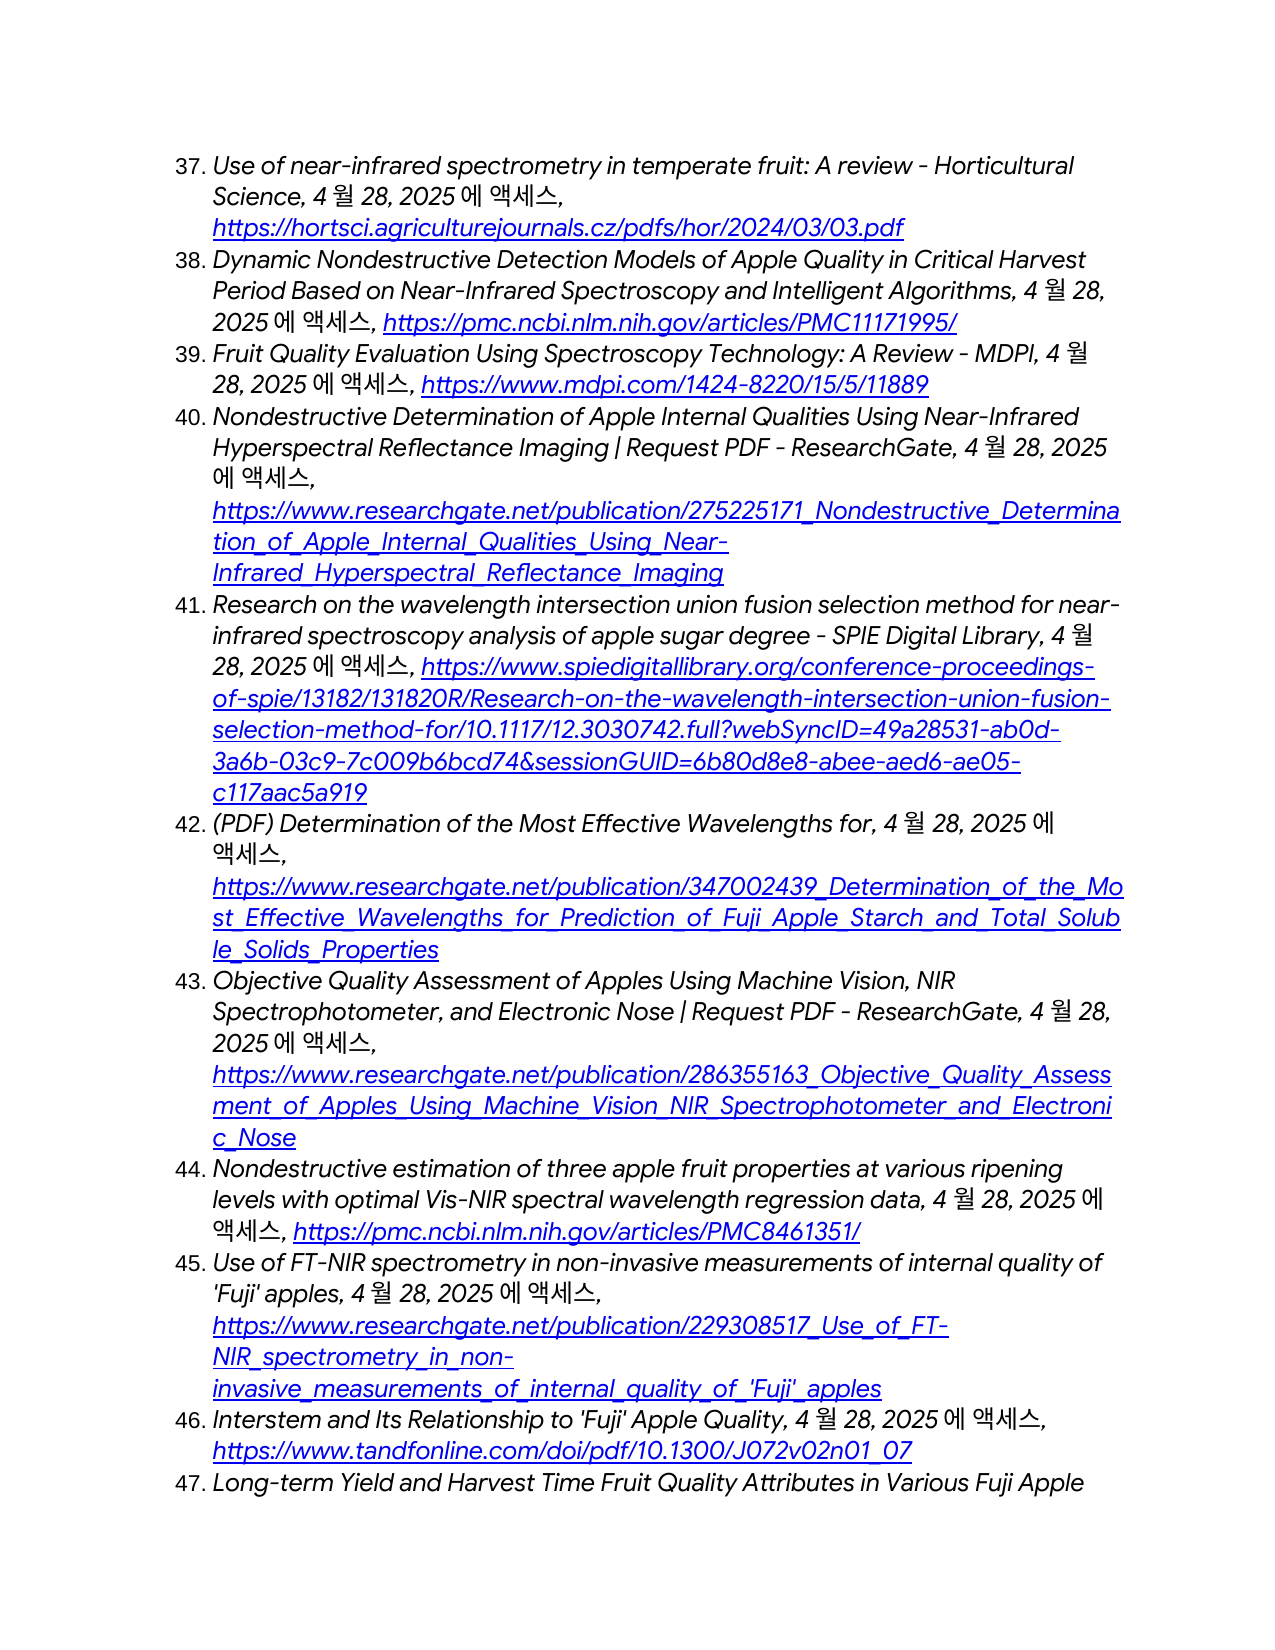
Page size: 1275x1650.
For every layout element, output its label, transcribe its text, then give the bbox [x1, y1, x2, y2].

list Nondestructive Determination of Apple Internal Qualities Using Near-Infrared Hyperspectral Reflectance Imaging | Request PDF - ResearchGate, 4월 28, 2025에 액세스, https://www.researchgate.net/publication/275225171_Nondestructive_Determination_of_Apple_Internal_Qualities_Using_Near-Infrared_Hyperspectral_Reflectance_Imaging [175, 401, 1125, 589]
list Nondestructive estimation of three apple fruit properties at various ripening levels with optimal Vis-NIR spectral wavelength regression data, 4월 28, 2025에 액세스, https://pmc.ncbi.nlm.nih.gov/articles/PMC8461351/ [175, 1153, 1125, 1247]
list Interstem and Its Relationship to 'Fuji' Apple Quality, 4월 28, 2025에 액세스, https://www.tandfonline.com/doi/pdf/10.1300/J072v02n01_07 [175, 1404, 1125, 1467]
list Objective Quality Assessment of Apples Using Machine Vision, NIR Spectrophotometer, and Electronic Nose | Request PDF - ResearchGate, 4월 28, 2025에 액세스, https://www.researchgate.net/publication/286355163_Objective_Quality_Assessment_of_Apples_Using_Machine_Vision_NIR_Spectrophotometer_and_Electronic_Nose [175, 965, 1125, 1153]
list Use of FT-NIR spectrometry in non-invasive measurements of internal quality of 'Fuji' apples, 4월 28, 2025에 액세스, https://www.researchgate.net/publication/229308517_Use_of_FT-NIR_spectrometry_in_non-invasive_measurements_of_internal_quality_of_'Fuji'_apples [175, 1247, 1125, 1404]
list Fruit Quality Evaluation Using Spectroscopy Technology: A Review - MDPI, 4월 28, 2025에 액세스, https://www.mdpi.com/1424-8220/15/5/11889 [175, 338, 1125, 401]
list Use of near-infrared spectrometry in temperate fruit: A review - Horticultural Science, 4월 28, 2025에 액세스, https://hortsci.agriculturejournals.cz/pdfs/hor/2024/03/03.pdf [175, 150, 1125, 244]
list Dynamic Nondestructive Detection Models of Apple Quality in Critical Harvest Period Based on Near-Infrared Spectroscopy and Intelligent Algorithms, 4월 28, 2025에 액세스, https://pmc.ncbi.nlm.nih.gov/articles/PMC11171995/ [175, 244, 1125, 338]
list Research on the wavelength intersection union fusion selection method for near-infrared spectroscopy analysis of apple sugar degree - SPIE Digital Library, 4월 28, 2025에 액세스, https://www.spiedigitallibrary.org/conference-proceedings-of-spie/13182/131820R/Research-on-the-wavelength-intersection-union-fusion-selection-method-for/10.1117/12.3030742.full?webSyncID=49a28531-ab0d-3a6b-03c9-7c009b6bcd74&sessionGUID=6b80d8e8-abee-aed6-ae05-c117aac5a919 [175, 589, 1125, 808]
list (PDF) Determination of the Most Effective Wavelengths for, 4월 28, 2025에 액세스, https://www.researchgate.net/publication/347002439_Determination_of_the_Most_Effective_Wavelengths_for_Prediction_of_Fuji_Apple_Starch_and_Total_Soluble_Solids_Properties [175, 808, 1125, 965]
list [175, 1467, 1125, 1498]
